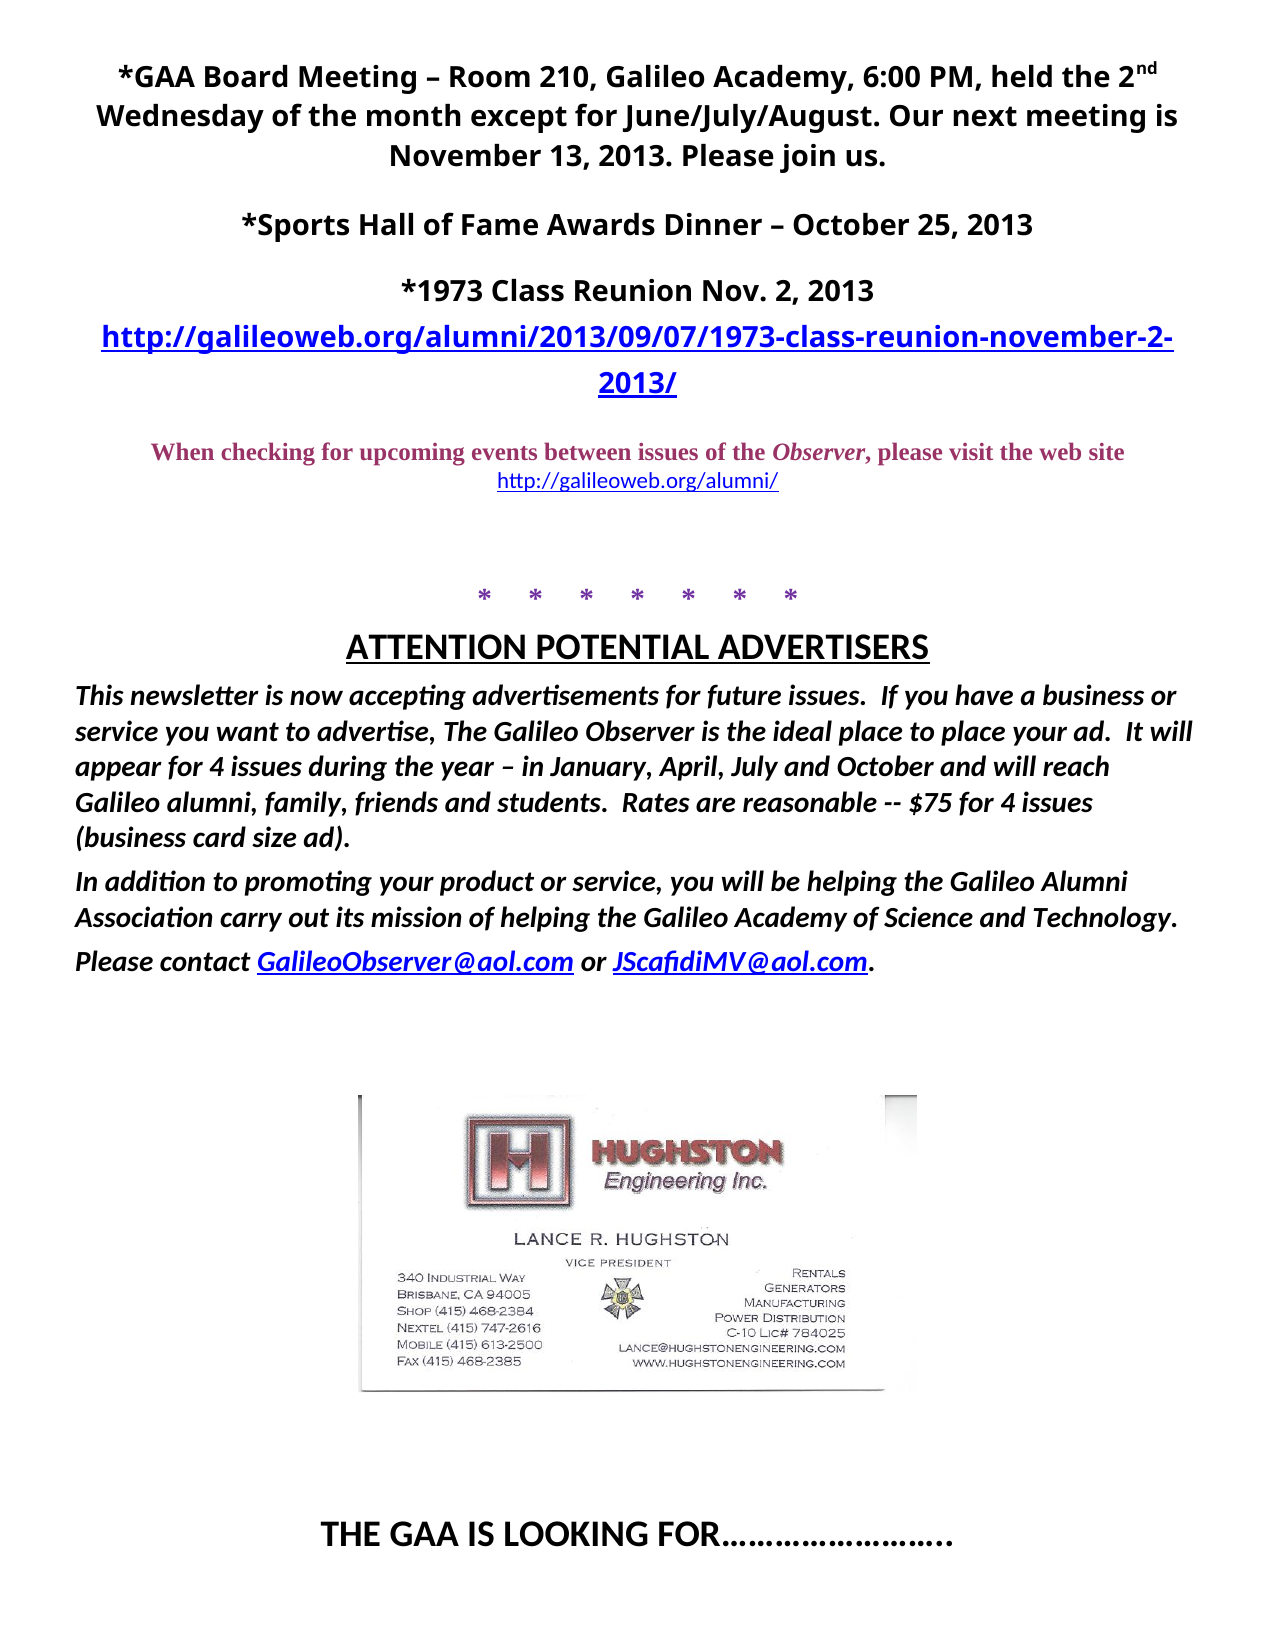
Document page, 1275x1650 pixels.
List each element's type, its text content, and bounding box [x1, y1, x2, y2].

text * * * * * * * [75, 581, 1200, 614]
text THE GAA IS LOOKING FOR…………………….. [75, 1510, 1200, 1556]
text *GAA Board Meeting – Room 210, Galileo Academy, 6:00 PM, held the 2nd Wednesday of the month except for June/July/August. Our next meeting is November 13, 2013. Please join us. [75, 56, 1200, 175]
text *1973 Class Reunion Nov. 2, 2013 http://galileoweb.org/alumni/2013/09/07/1973-class-reunion-november-2-2013/ [75, 271, 1200, 402]
text Please contact GalileoObserver@aol.com or JScafidiMV@aol.com. [75, 943, 1200, 979]
text *Sports Hall of Fame Awards Dinner – October 25, 2013 [75, 204, 1200, 244]
text In addition to promoting your product or service, you will be helping the Galileo Alumni Association carry out its mission of helping the Galileo Academy of Science and Technology. [75, 863, 1200, 935]
text When checking for upcoming events between issues of the Observer, please visit the web site http://galileoweb.org/alumni/ [75, 437, 1200, 494]
picture [358, 1095, 917, 1393]
text This newsletter is now accepting advertisements for future issues. If you have a business or service you want to advertise, The Galileo Observer is the ideal place to place your ad. It will appear for 4 issues during the year – in January, April, July and October and will reach Galileo alumni, family, friends and students. Rates are reasonable -- $75 for 4 issues (business card size ad). [75, 677, 1200, 855]
text ATTENTION POTENTIAL ADVERTISERS [75, 623, 1200, 669]
